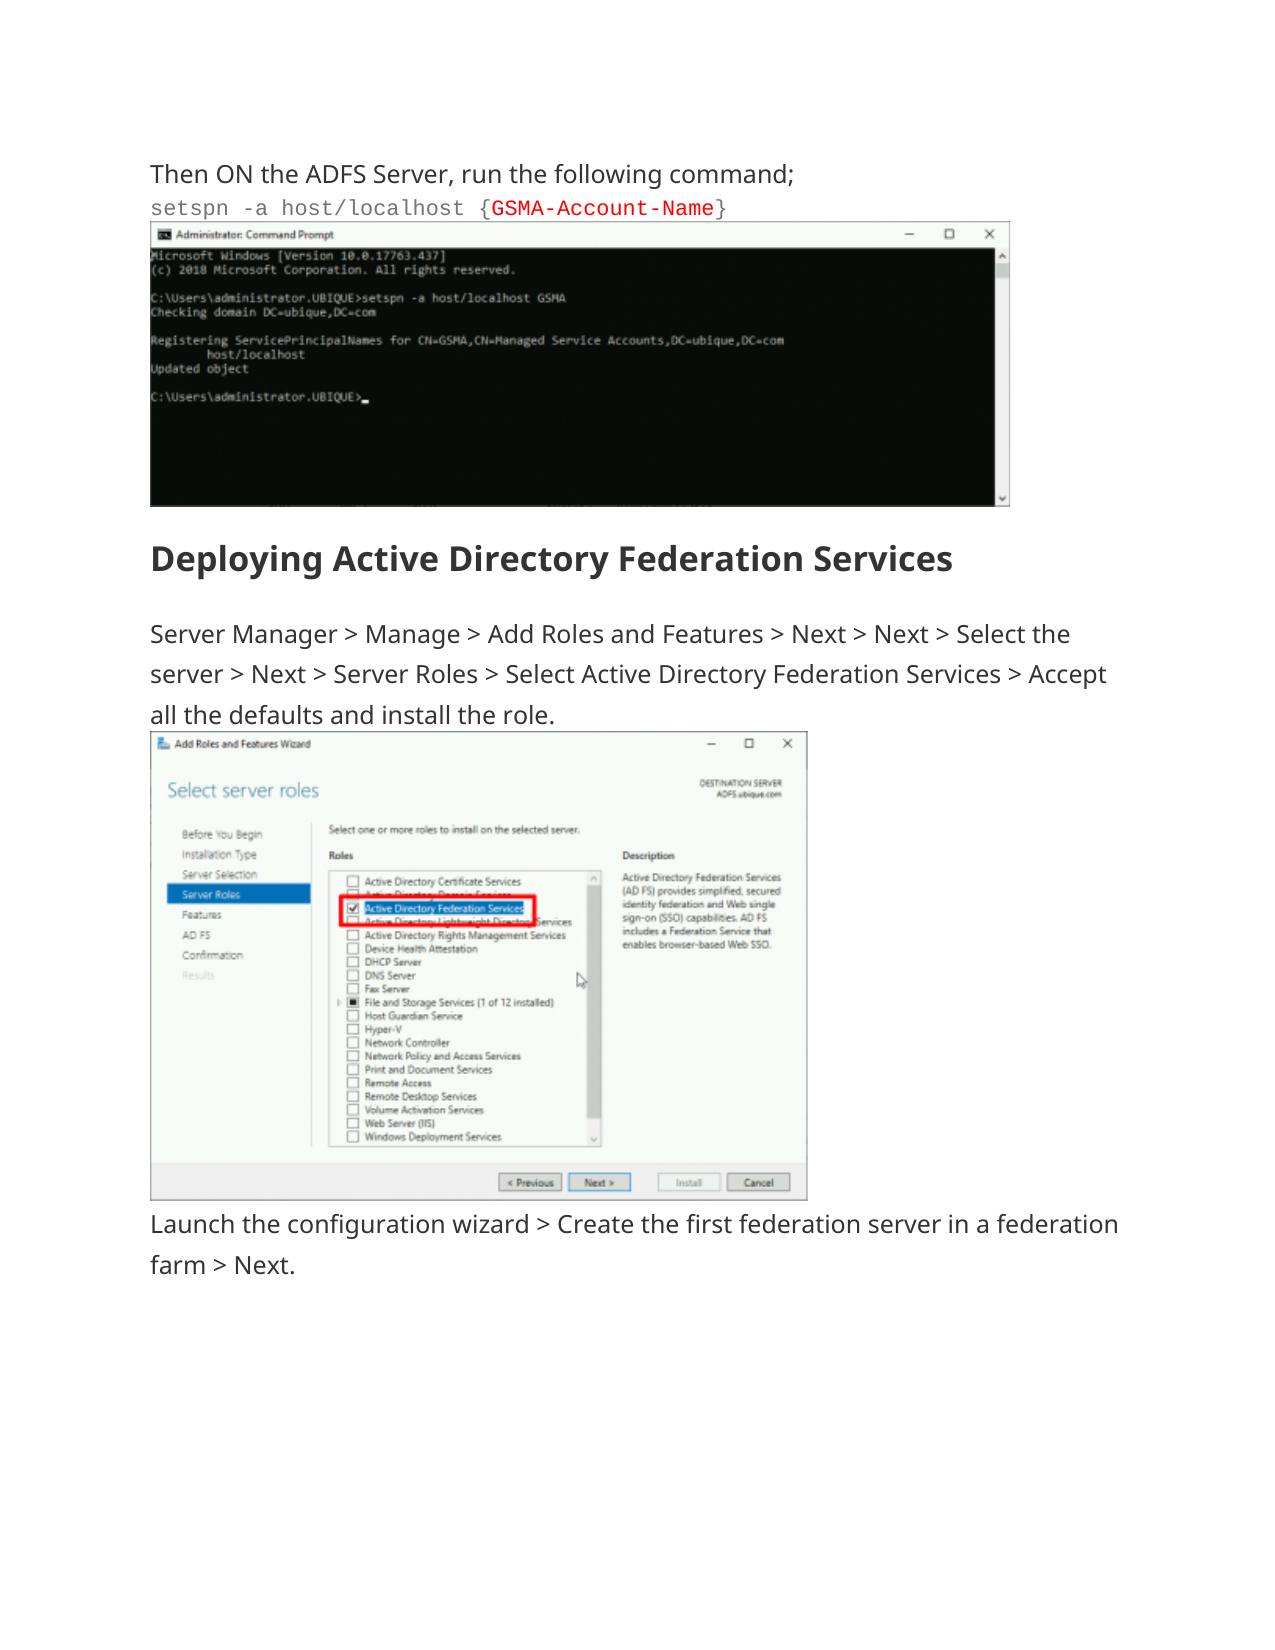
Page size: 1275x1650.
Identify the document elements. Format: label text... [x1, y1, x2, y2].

picture [150, 221, 1011, 507]
text setspn -a host/localhost {GSMA-Account-Name} [150, 191, 1125, 222]
text Server Manager > Manage > Add Roles and Features > Next > Next > Select the server > Next > Server Roles > Select Active Directory Federation Services > Accept all the defaults and install the role. [150, 610, 1125, 732]
text Launch the configuration wizard > Create the first federation server in a federation farm > Next. [150, 1201, 1125, 1282]
text Then ON the ADFS Server, run the following command; [150, 150, 1125, 191]
picture [150, 731, 808, 1201]
subtitle Deploying Active Directory Federation Services [150, 535, 1125, 582]
